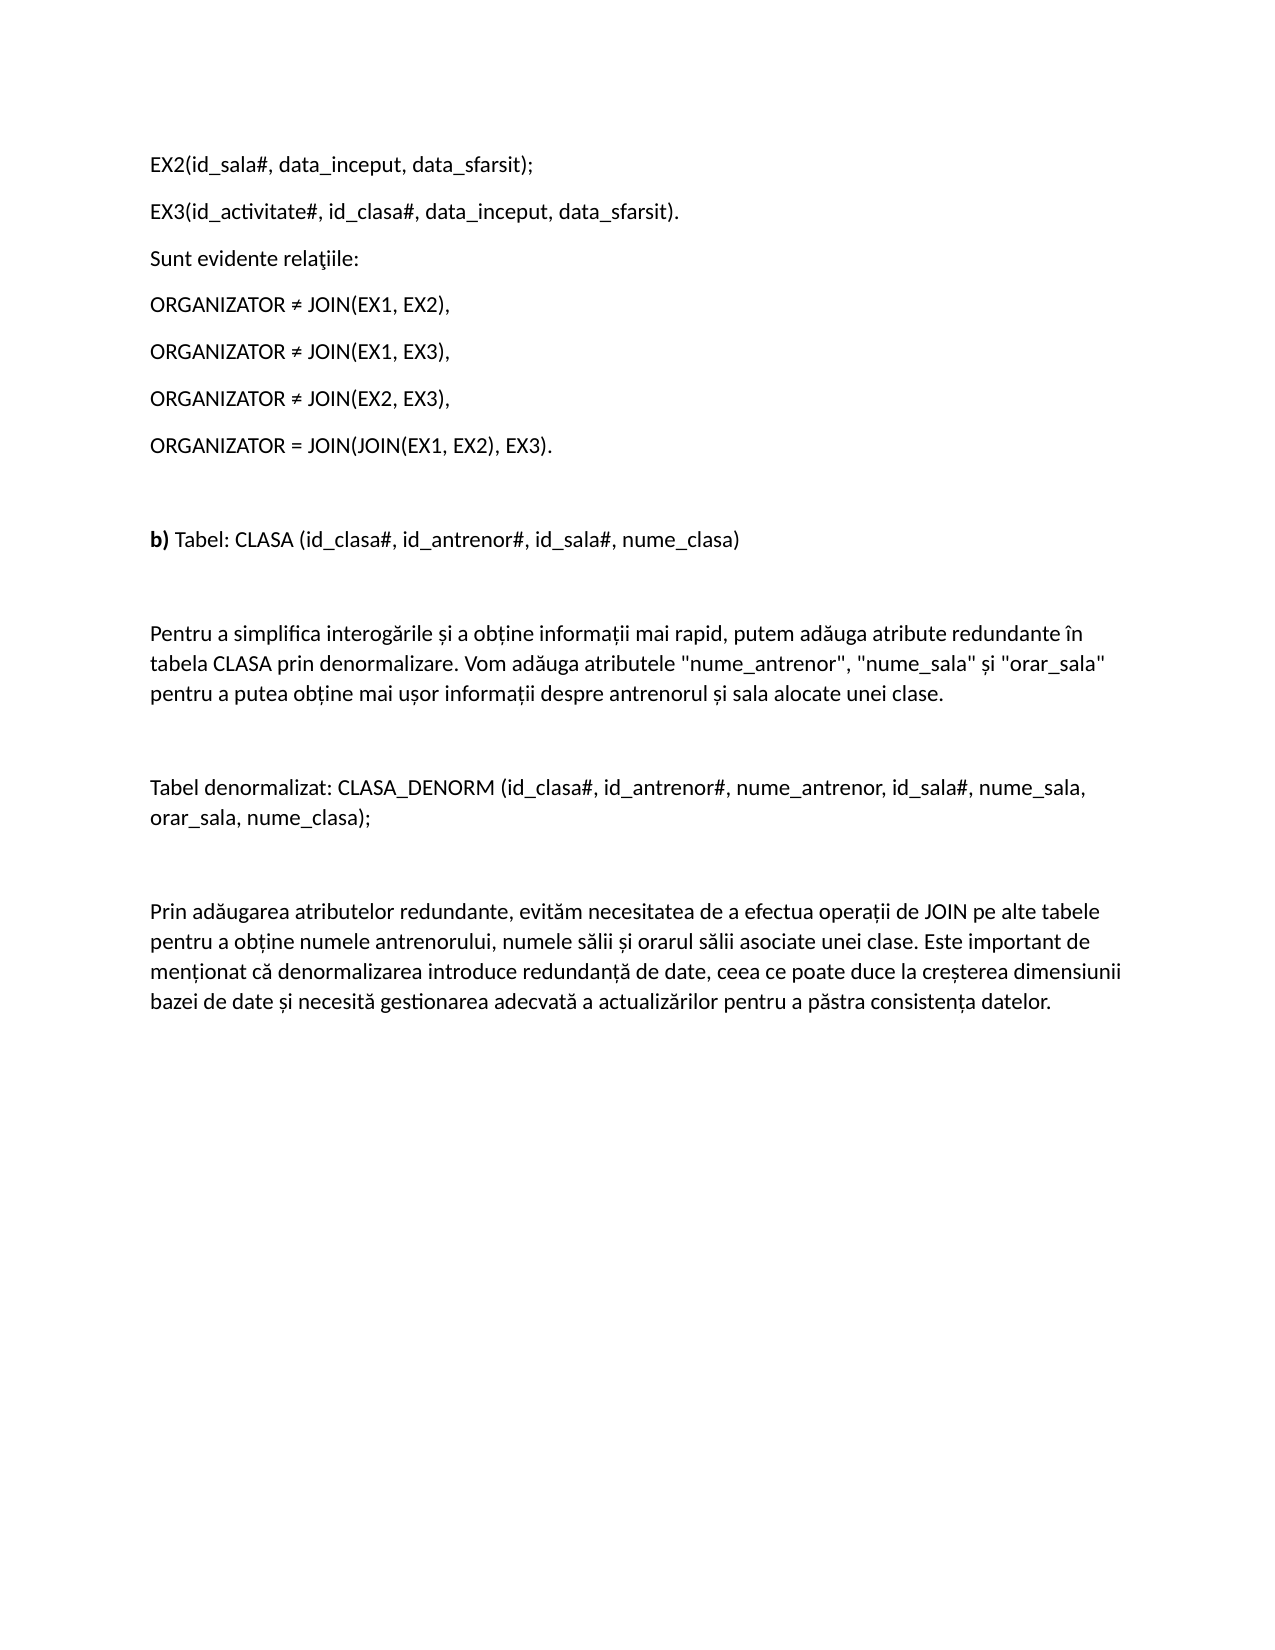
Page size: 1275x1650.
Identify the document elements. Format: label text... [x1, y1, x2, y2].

text Prin adăugarea atributelor redundante, evităm necesitatea de a efectua operații de JOIN pe alte tabele pentru a obține numele antrenorului, numele sălii și orarul sălii asociate unei clase. Este important de menționat că denormalizarea introduce redundanță de date, ceea ce poate duce la creșterea dimensiunii bazei de date și necesită gestionarea adecvată a actualizărilor pentru a păstra consistența datelor. [150, 897, 1125, 1016]
text ORGANIZATOR ≠ JOIN(EX1, EX2), [150, 291, 1125, 319]
text EX3(id_activitate#, id_clasa#, data_inceput, data_sfarsit). [150, 197, 1125, 225]
text Pentru a simplifica interogările și a obține informații mai rapid, putem adăuga atribute redundante în tabela CLASA prin denormalizare. Vom adăuga atributele "nume_antrenor", "nume_sala" și "orar_sala" pentru a putea obține mai ușor informații despre antrenorul și sala alocate unei clase. [150, 619, 1125, 707]
text ORGANIZATOR = JOIN(JOIN(EX1, EX2), EX3). [150, 431, 1125, 459]
text Sunt evidente relaţiile: [150, 244, 1125, 272]
text EX2(id_sala#, data_inceput, data_sfarsit); [150, 150, 1125, 178]
text ORGANIZATOR ≠ JOIN(EX1, EX3), [150, 337, 1125, 366]
text ORGANIZATOR ≠ JOIN(EX2, EX3), [150, 384, 1125, 412]
text b) Tabel: CLASA (id_clasa#, id_antrenor#, id_sala#, nume_clasa) [150, 525, 1125, 553]
text Tabel denormalizat: CLASA_DENORM (id_clasa#, id_antrenor#, nume_antrenor, id_sala#, nume_sala, orar_sala, nume_clasa); [150, 773, 1125, 831]
